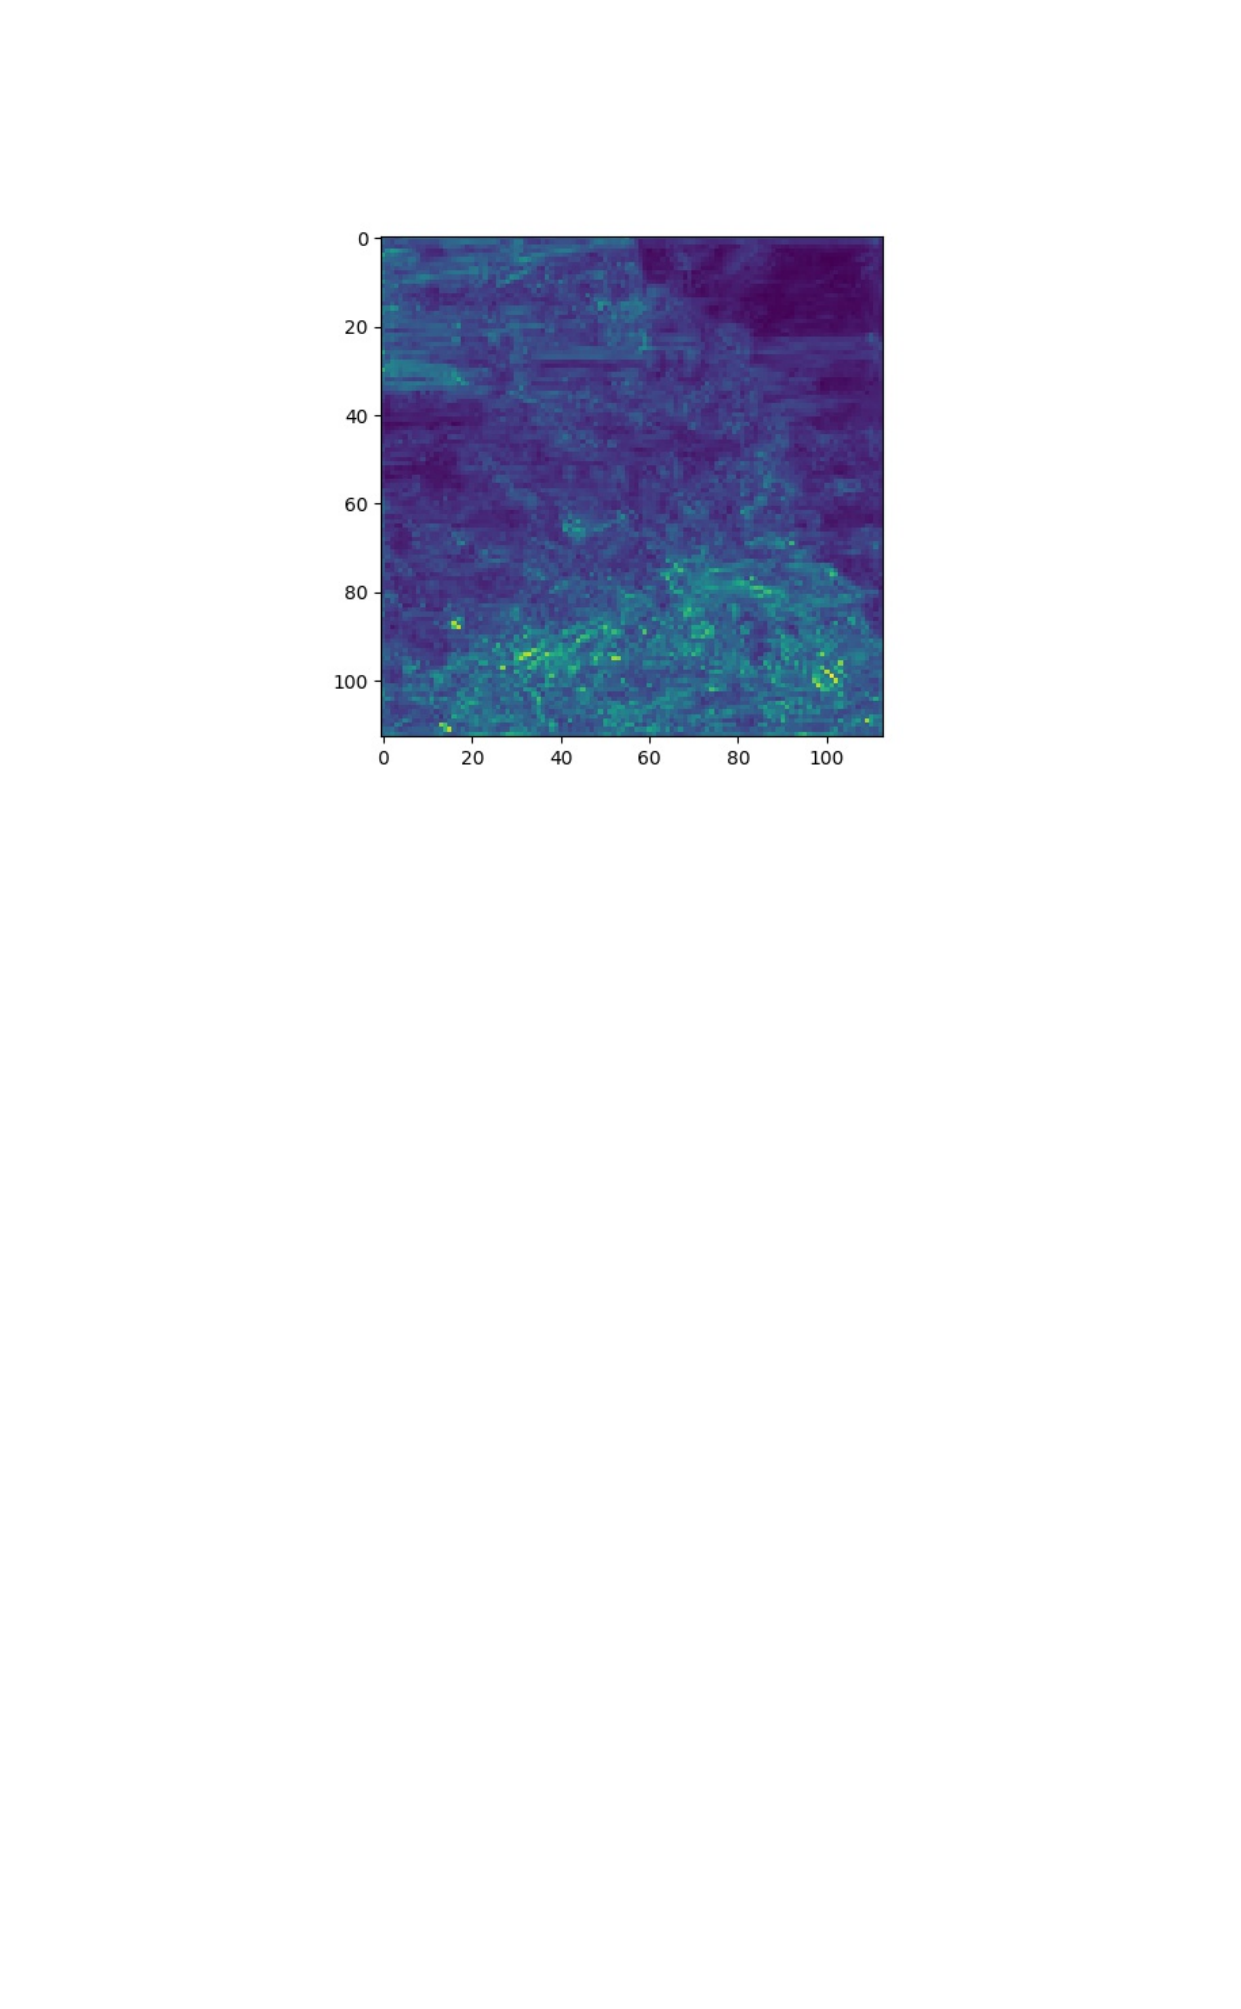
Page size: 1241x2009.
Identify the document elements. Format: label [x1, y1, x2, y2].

picture [187, 159, 1054, 808]
